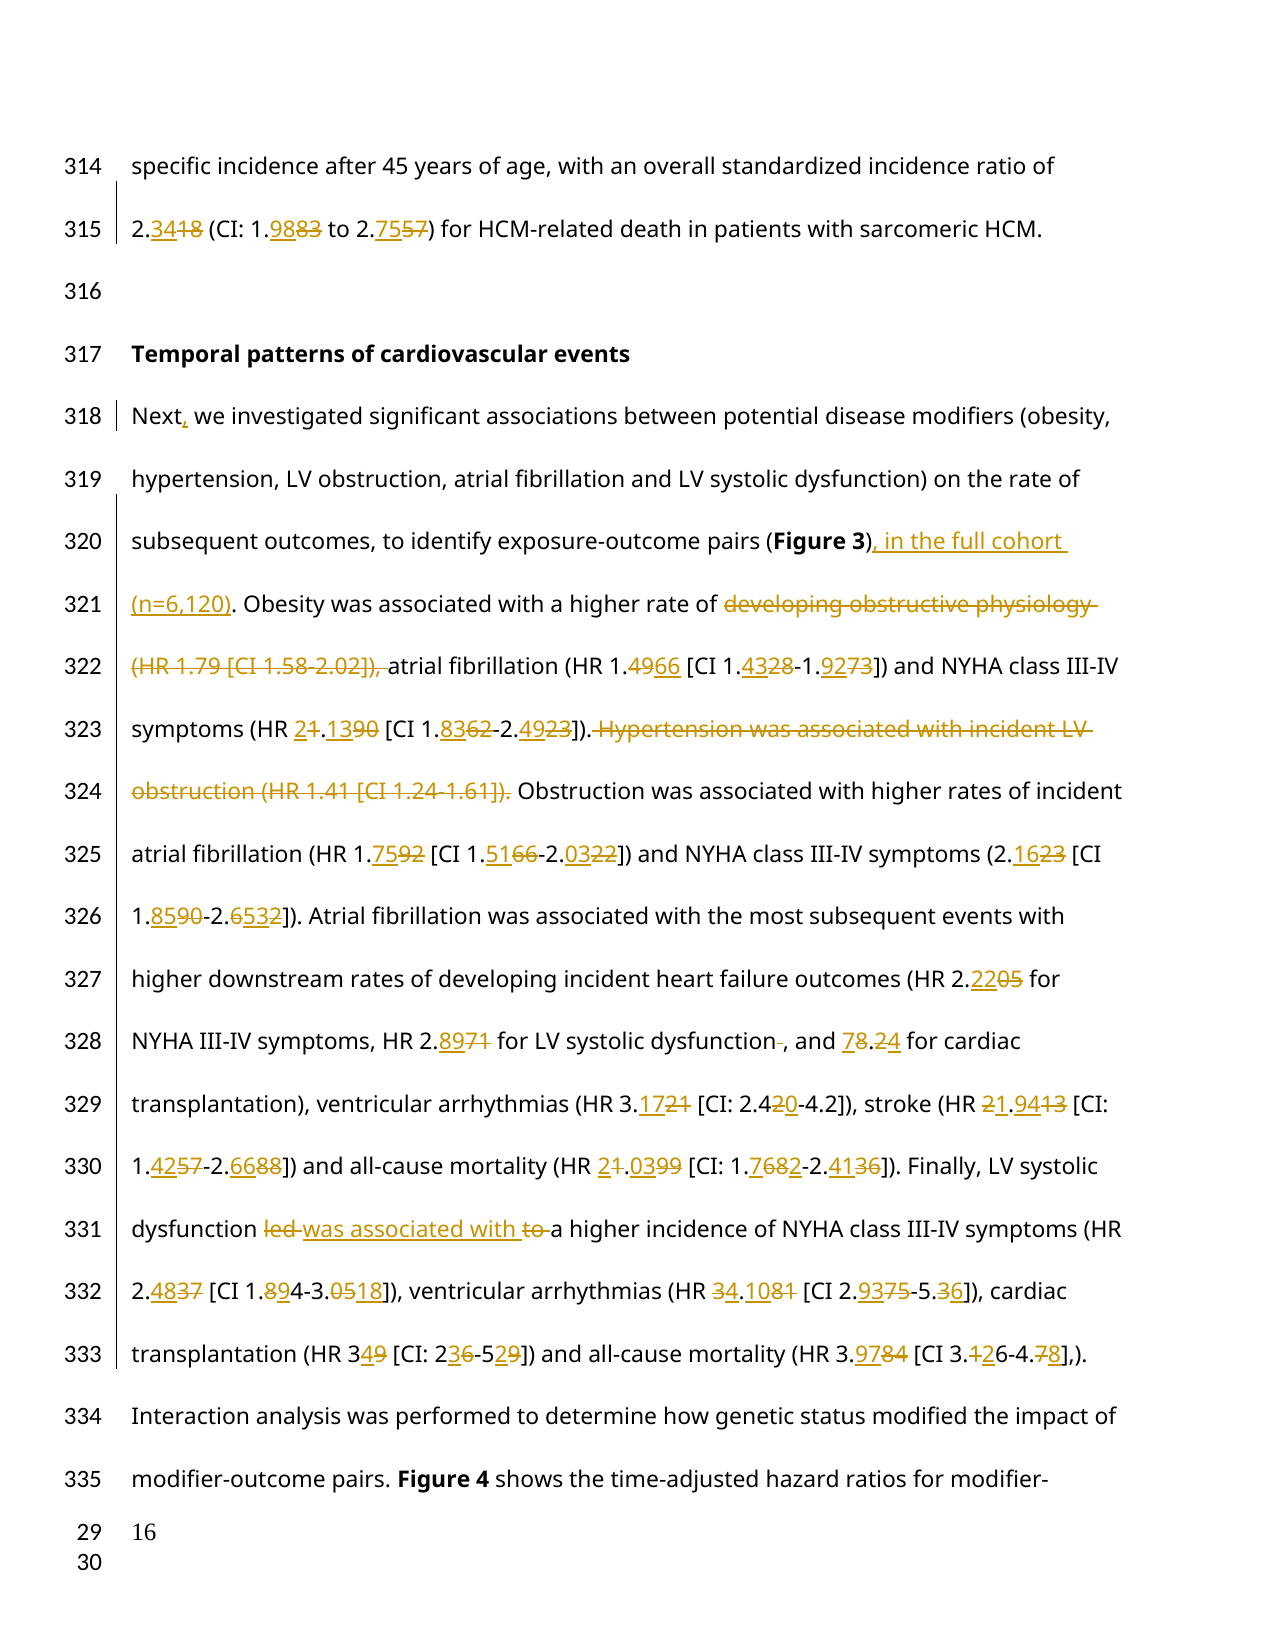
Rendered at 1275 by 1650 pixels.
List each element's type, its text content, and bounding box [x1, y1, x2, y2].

text Next we investigated significant associations between potential disease modifiers (obesity, hypertension, LV obstruction, atrial fibrillation and LV systolic dysfunction) on the rate of subsequent outcomes, to identify exposure-outcome pairs (Figure 3). Obesity was associated with a higher rate of atrial fibrillation (HR 1. [CI 1.-1.]) and NYHA class III-IV symptoms (HR . [CI 1.-2.]). Obstruction was associated with higher rates of incident atrial fibrillation (HR 1. [CI 1.-2.]) and NYHA class III-IV symptoms (2. [CI 1.-2.]). Atrial fibrillation was associated with the most subsequent events with higher downstream rates of developing incident heart failure outcomes (HR 2. for NYHA III-IV symptoms, HR 2. for LV systolic dysfunction, and . for cardiac transplantation), ventricular arrhythmias (HR 3. [CI: 2.4-4.2]), stroke (HR . [CI: 1.-2.]) and all-cause mortality (HR . [CI: 1.-2.]). Finally, LV systolic dysfunction a higher incidence of NYHA class III-IV symptoms (HR 2. [CI 1.4-3.]), ventricular arrhythmias (HR . [CI 2.-5.]), cardiac transplantation (HR 3 [CI: 2-5]) and all-cause mortality (HR 3. [CI 3.6-4.],). [131, 400, 1125, 1369]
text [131, 1400, 1125, 1494]
text Temporal patterns of cardiovascular events [131, 337, 1125, 369]
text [131, 150, 1125, 244]
